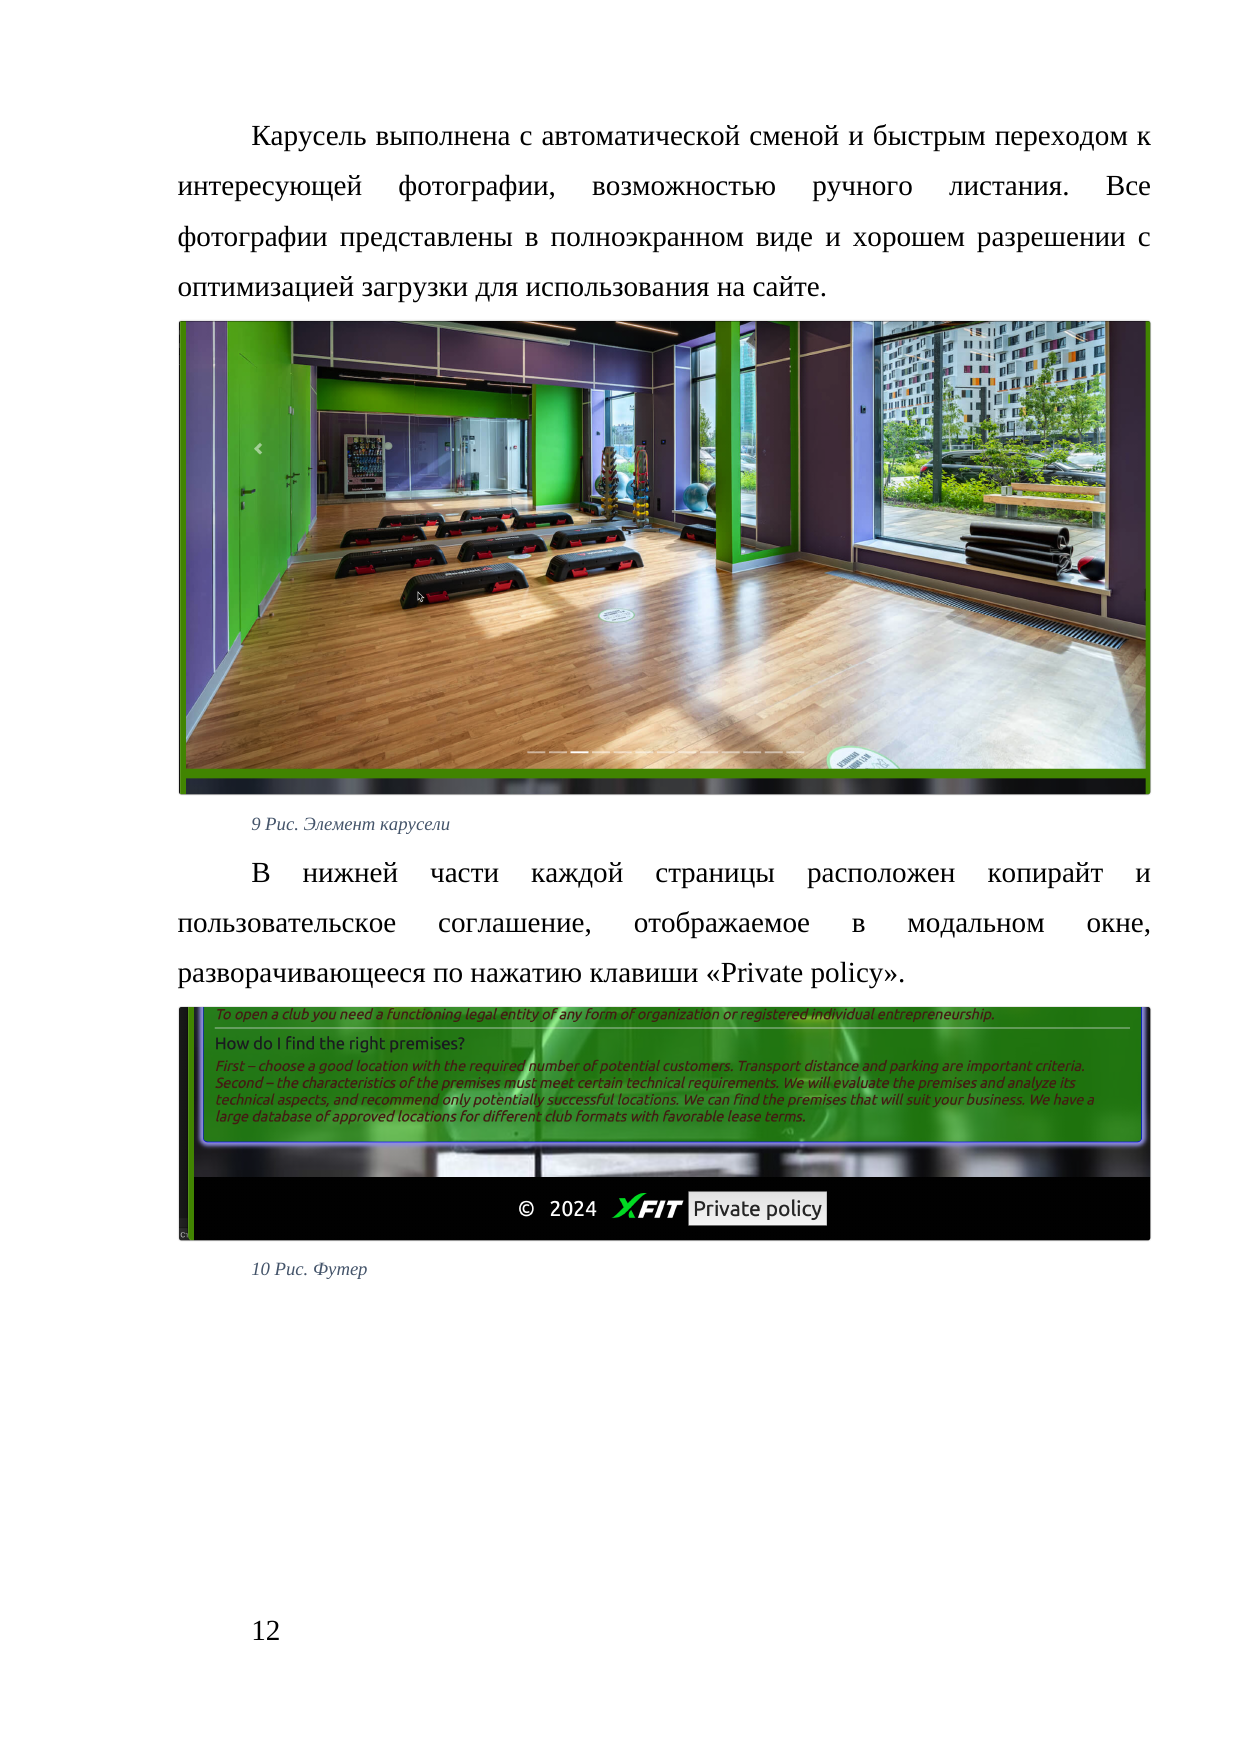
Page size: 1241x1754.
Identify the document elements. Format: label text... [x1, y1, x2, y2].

text 9 Рис. Элемент карусели [177, 813, 1152, 834]
picture [177, 319, 1152, 796]
text В нижней части каждой страницы расположен копирайт и пользовательское соглашение, отображаемое в модальном окне, разворачивающееся по нажатию клавиши «Private policy». [177, 855, 1152, 989]
picture [177, 1006, 1152, 1242]
text Карусель выполнена с автоматической сменой и быстрым переходом к интересующей фотографии, возможностью ручного листания. Все фотографии представлены в полноэкранном виде и хорошем разрешении с оптимизацией загрузки для использования на сайте. [177, 118, 1152, 303]
text 10 Рис. Футер [177, 1258, 1152, 1280]
